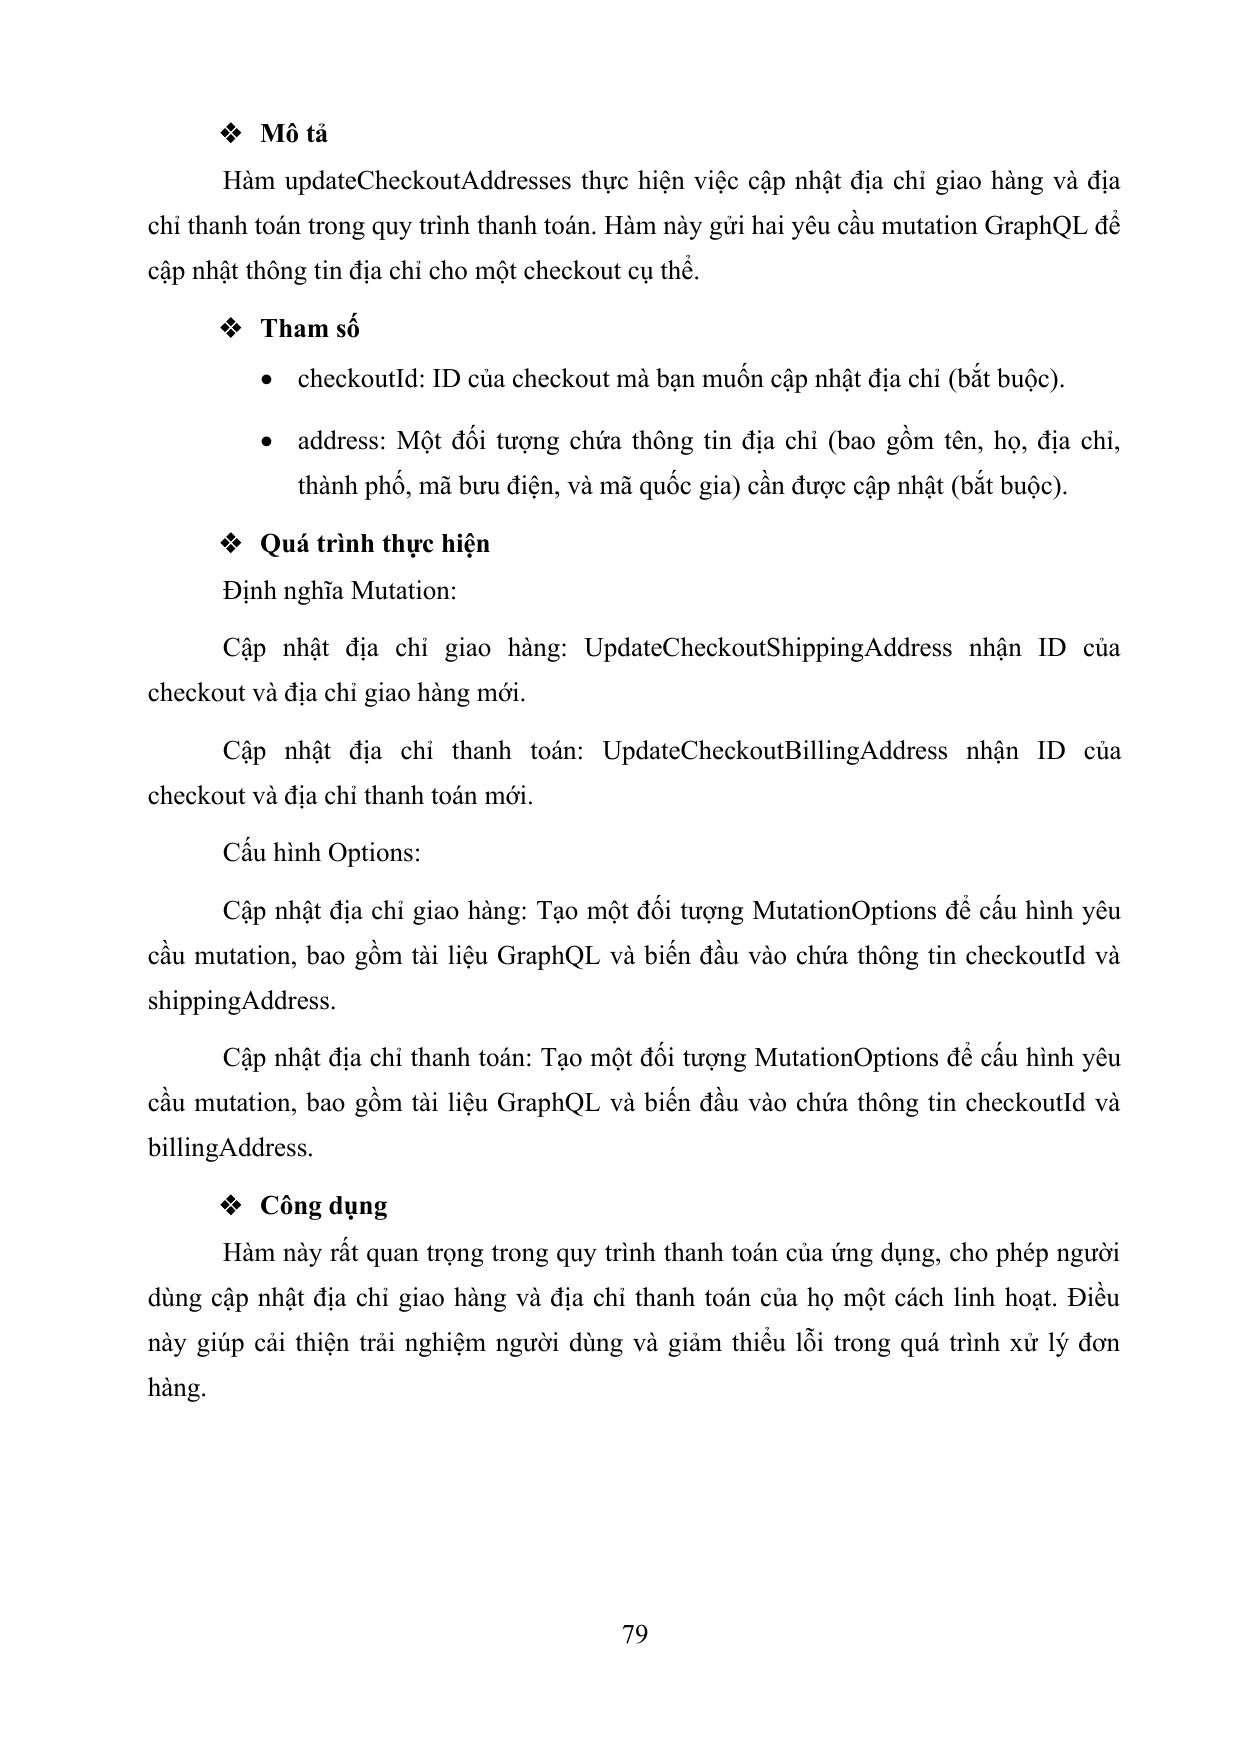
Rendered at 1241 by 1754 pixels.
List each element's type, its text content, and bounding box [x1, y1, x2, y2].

list Mô tả [218, 118, 1122, 148]
text Cập nhật địa chỉ thanh toán: Tạo một đối tượng MutationOptions để cấu hình yêu cầu mutation, bao gồm tài liệu GraphQL và biến đầu vào chứa thông tin checkoutId và billingAddress. [148, 1043, 1122, 1163]
list Công dụng [218, 1190, 1122, 1220]
list Quá trình thực hiện [218, 528, 1122, 558]
text Cập nhật địa chỉ giao hàng: Tạo một đối tượng MutationOptions để cấu hình yêu cầu mutation, bao gồm tài liệu GraphQL và biến đầu vào chứa thông tin checkoutId và shippingAddress. [148, 895, 1122, 1015]
list checkoutId: ID của checkout mà bạn muốn cập nhật địa chỉ (bắt buộc). [260, 360, 1122, 393]
text Cấu hình Options: [148, 838, 1122, 868]
text Cập nhật địa chỉ giao hàng: UpdateCheckoutShippingAddress nhận ID của checkout và địa chỉ giao hàng mới. [148, 633, 1122, 708]
text Hàm updateCheckoutAddresses thực hiện việc cập nhật địa chỉ giao hàng và địa chỉ thanh toán trong quy trình thanh toán. Hàm này gửi hai yêu cầu mutation GraphQL để cập nhật thông tin địa chỉ cho một checkout cụ thể. [148, 165, 1122, 285]
list address: Một đối tượng chứa thông tin địa chỉ (bao gồm tên, họ, địa chỉ, thành phố, mã bưu điện, và mã quốc gia) cần được cập nhật (bắt buộc). [260, 422, 1122, 501]
text Hàm này rất quan trọng trong quy trình thanh toán của ứng dụng, cho phép người dùng cập nhật địa chỉ giao hàng và địa chỉ thanh toán của họ một cách linh hoạt. Điều này giúp cải thiện trải nghiệm người dùng và giảm thiểu lỗi trong quá trình xử lý đơn hàng. [148, 1237, 1122, 1402]
list Tham số [218, 313, 1122, 343]
text Cập nhật địa chỉ thanh toán: UpdateCheckoutBillingAddress nhận ID của checkout và địa chỉ thanh toán mới. [148, 735, 1122, 810]
text Định nghĩa Mutation: [148, 575, 1122, 605]
